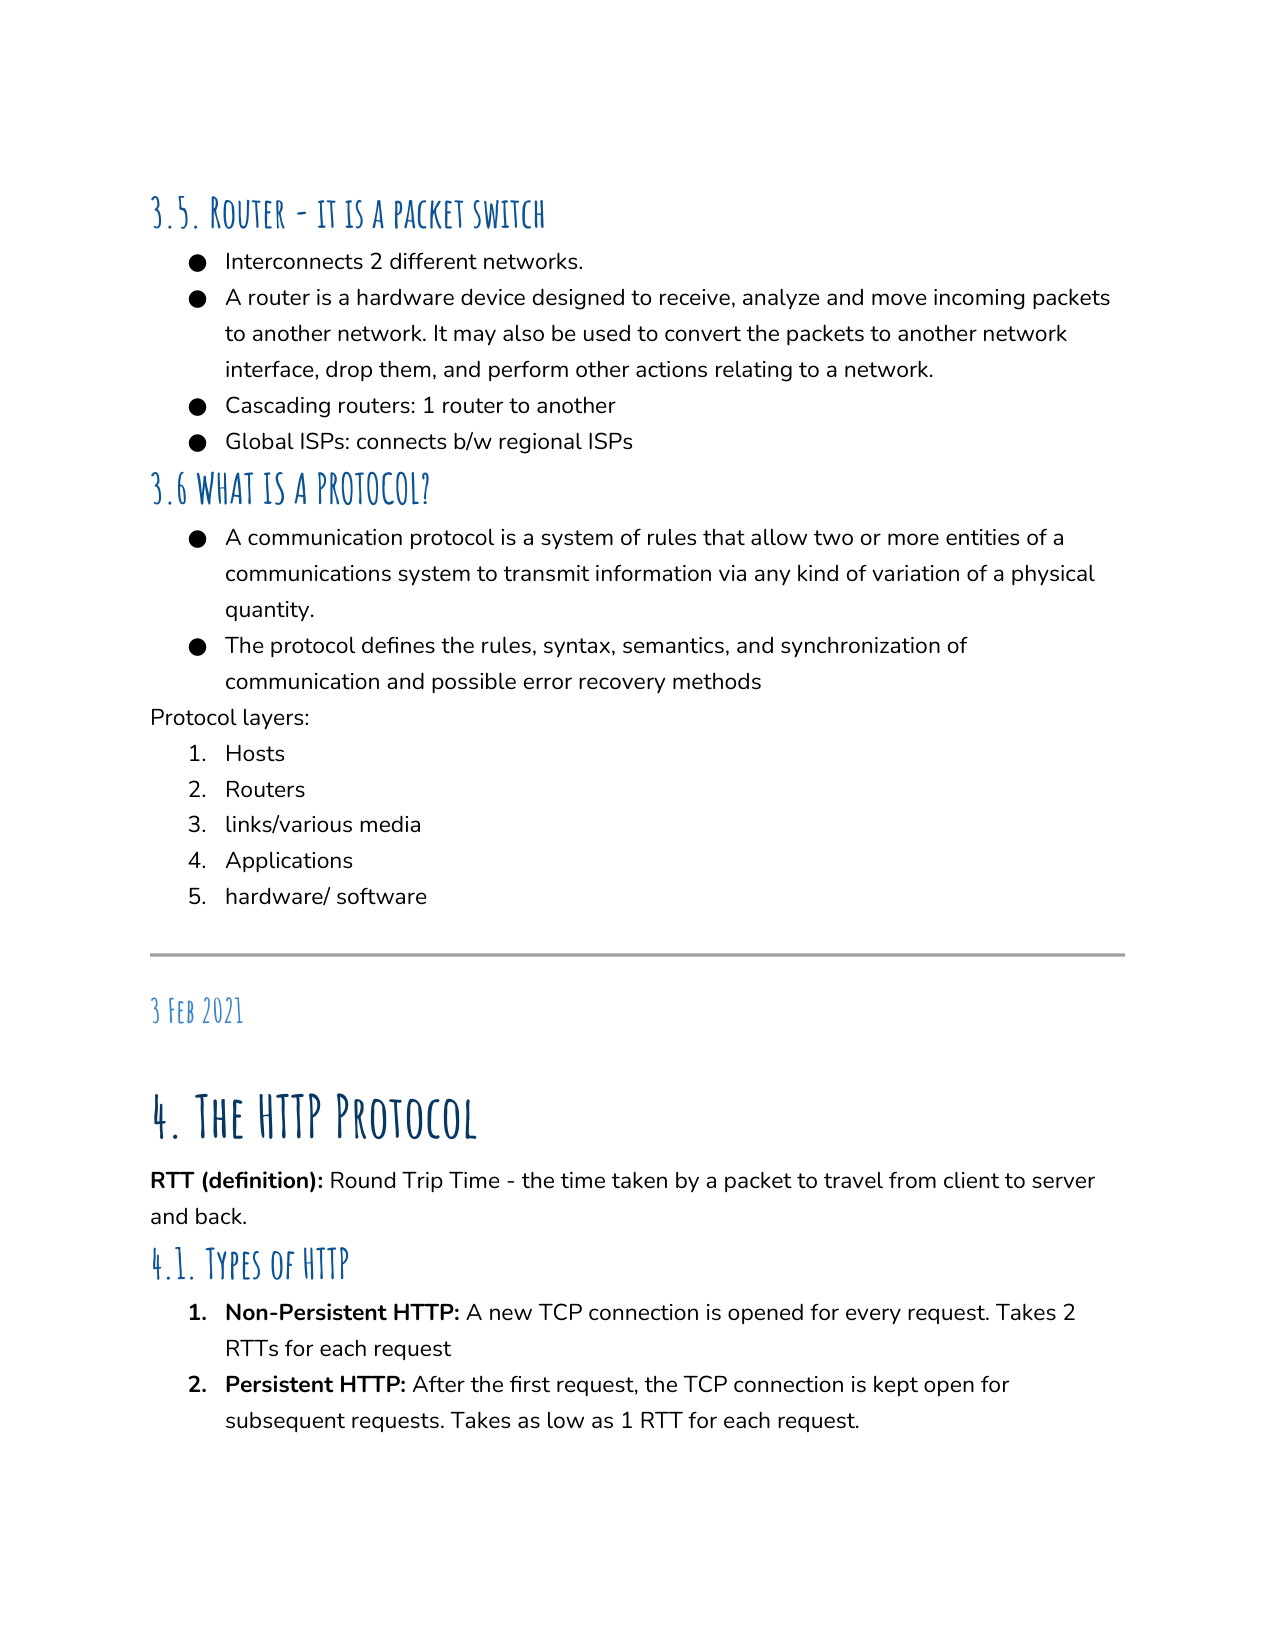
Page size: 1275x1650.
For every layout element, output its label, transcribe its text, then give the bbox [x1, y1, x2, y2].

list Global ISPs: connects b/w regional ISPs [187, 426, 1125, 457]
list A communication protocol is a system of rules that allow two or more entities of a communications system to transmit information via any kind of variation of a physical quantity. [187, 522, 1125, 625]
list Cascading routers: 1 router to another [187, 390, 1125, 421]
subtitle 3.6 WHAT IS A PROTOCOL? [150, 462, 1125, 514]
subtitle 4. The HTTP Protocol [150, 1079, 1125, 1153]
list Persistent HTTP: After the first request, the TCP connection is kept open for subsequent requests. Takes as low as 1 RTT for each request. [187, 1369, 1125, 1437]
subtitle 4.1. Types of HTTP [150, 1237, 1125, 1290]
text Protocol layers: [150, 702, 1125, 733]
list links/various media [187, 810, 1125, 841]
text RTT (definition): Round Trip Time - the time taken by a packet to travel from client to server and back. [150, 1165, 1125, 1233]
list hardware/ software [187, 882, 1125, 913]
subtitle 3.5. Router - it is a packet switch [150, 186, 1125, 238]
list Routers [187, 774, 1125, 805]
list The protocol defines the rules, syntax, semantics, and synchronization of communication and possible error recovery methods [187, 630, 1125, 697]
list Interconnects 2 different networks. [187, 246, 1125, 277]
list Applications [187, 846, 1125, 877]
list A router is a hardware device designed to receive, analyze and move incoming packets to another network. It may also be used to convert the packets to another network interface, drop them, and perform other actions relating to a network. [187, 282, 1125, 385]
subtitle 3 Feb 2021 [150, 989, 1125, 1031]
list Non-Persistent HTTP: A new TCP connection is opened for every request. Takes 2 RTTs for each request [187, 1298, 1125, 1365]
list Hosts [187, 738, 1125, 769]
